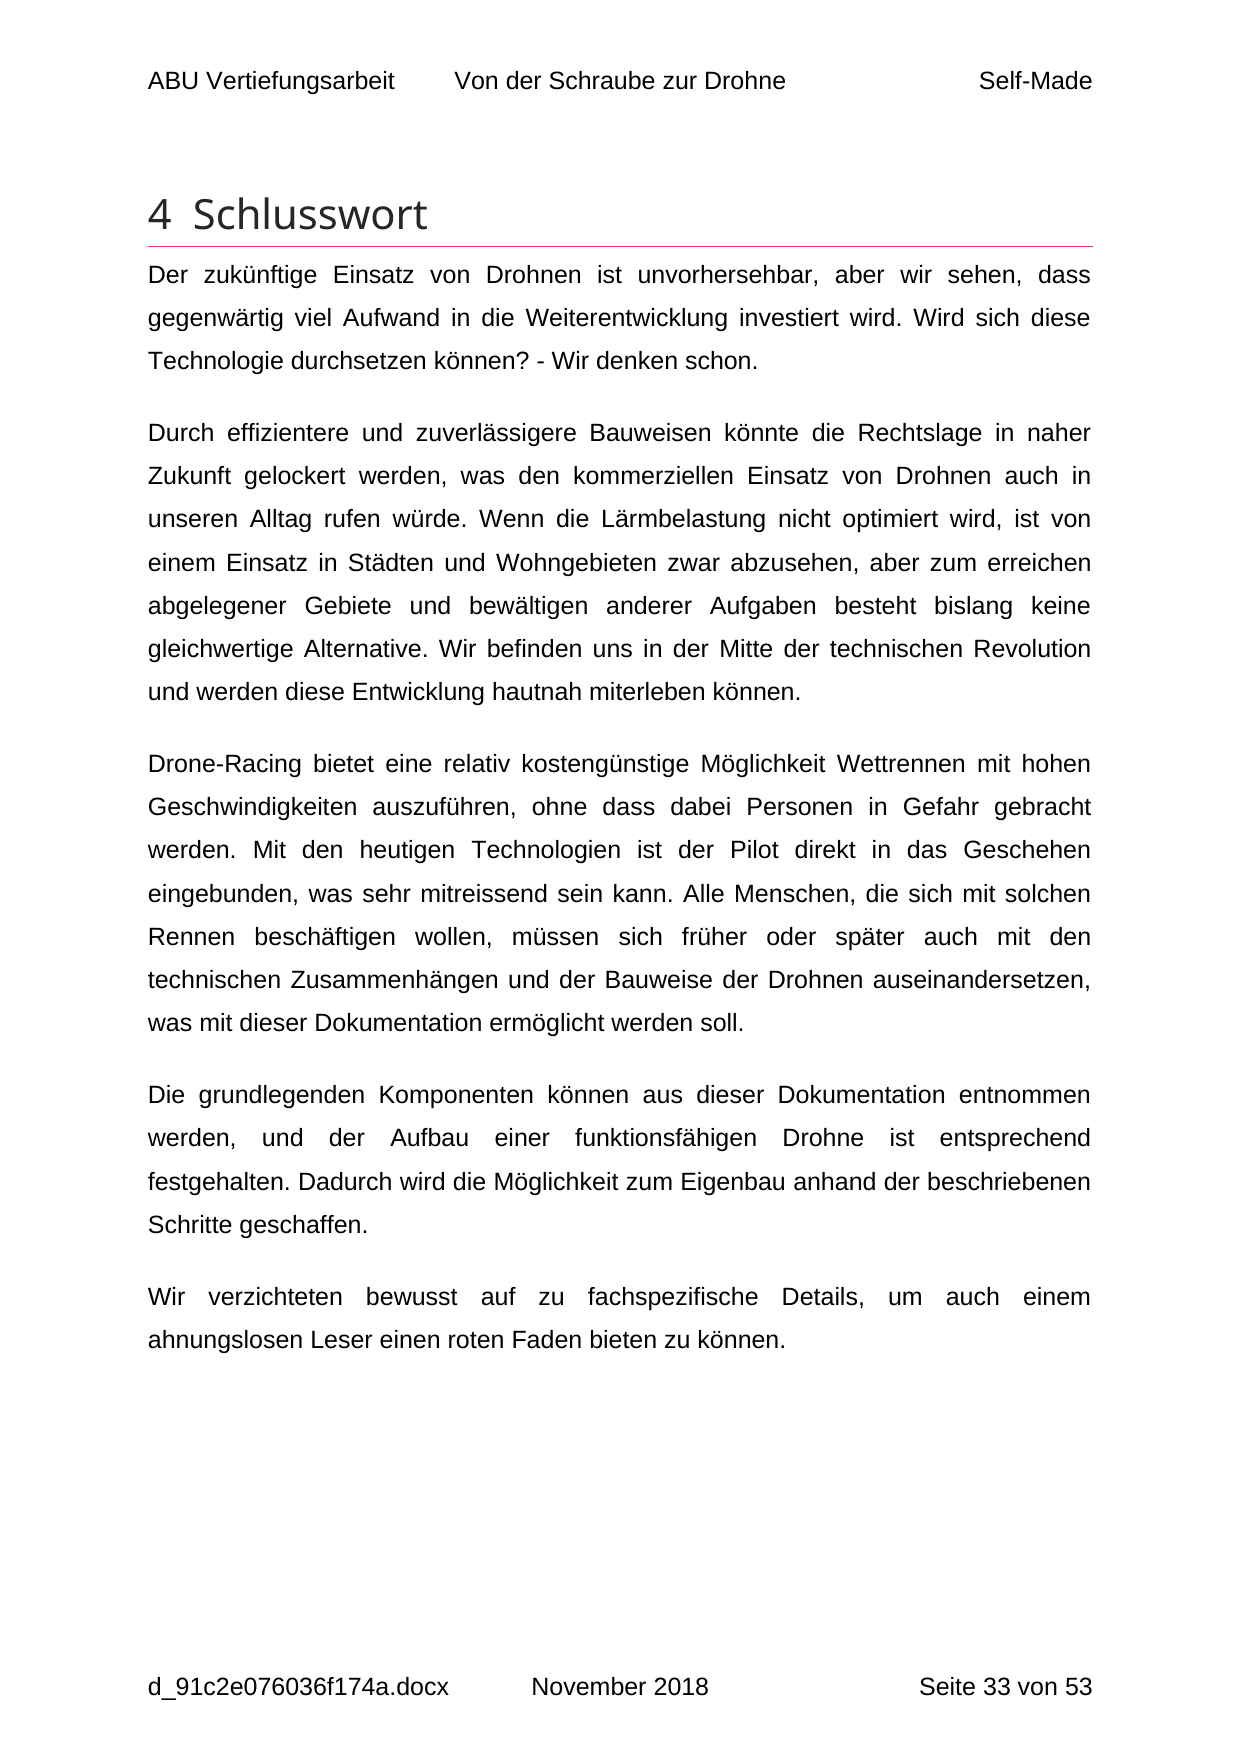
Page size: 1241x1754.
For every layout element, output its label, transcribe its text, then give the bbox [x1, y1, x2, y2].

text Der zukünftige Einsatz von Drohnen ist unvorhersehbar, aber wir sehen, dass gegenwärtig viel Aufwand in die Weiterentwicklung investiert wird. Wird sich diese Technologie durchsetzen können? - Wir denken schon. [148, 259, 1093, 374]
text Drone-Racing bietet eine relativ kostengünstige Möglichkeit Wettrennen mit hohen Geschwindigkeiten auszuführen, ohne dass dabei Personen in Gefahr gebracht werden. Mit den heutigen Technologien ist der Pilot direkt in das Geschehen eingebunden, was sehr mitreissend sein kann. Alle Menschen, die sich mit solchen Rennen beschäftigen wollen, müssen sich früher oder später auch mit den technischen Zusammenhängen und der Bauweise der Drohnen auseinandersetzen, was mit dieser Dokumentation ermöglicht werden soll. [148, 749, 1093, 1037]
subtitle Schlusswort [148, 185, 1093, 246]
text Durch effizientere und zuverlässigere Bauweisen könnte die Rechtslage in naher Zukunft gelockert werden, was den kommerziellen Einsatz von Drohnen auch in unseren Alltag rufen würde. Wenn die Lärmbelastung nicht optimiert wird, ist von einem Einsatz in Städten und Wohngebieten zwar abzusehen, aber zum erreichen abgelegener Gebiete und bewältigen anderer Aufgaben besteht bislang keine gleichwertige Alternative. Wir befinden uns in der Mitte der technischen Revolution und werden diese Entwicklung hautnah miterleben können. [148, 418, 1093, 706]
text Wir verzichteten bewusst auf zu fachspezifische Details, um auch einem ahnungslosen Leser einen roten Faden bieten zu können. [148, 1282, 1093, 1354]
text Die grundlegenden Komponenten können aus dieser Dokumentation entnommen werden, und der Aufbau einer funktionsfähigen Drohne ist entsprechend festgehalten. Dadurch wird die Möglichkeit zum Eigenbau anhand der beschriebenen Schritte geschaffen. [148, 1080, 1093, 1238]
